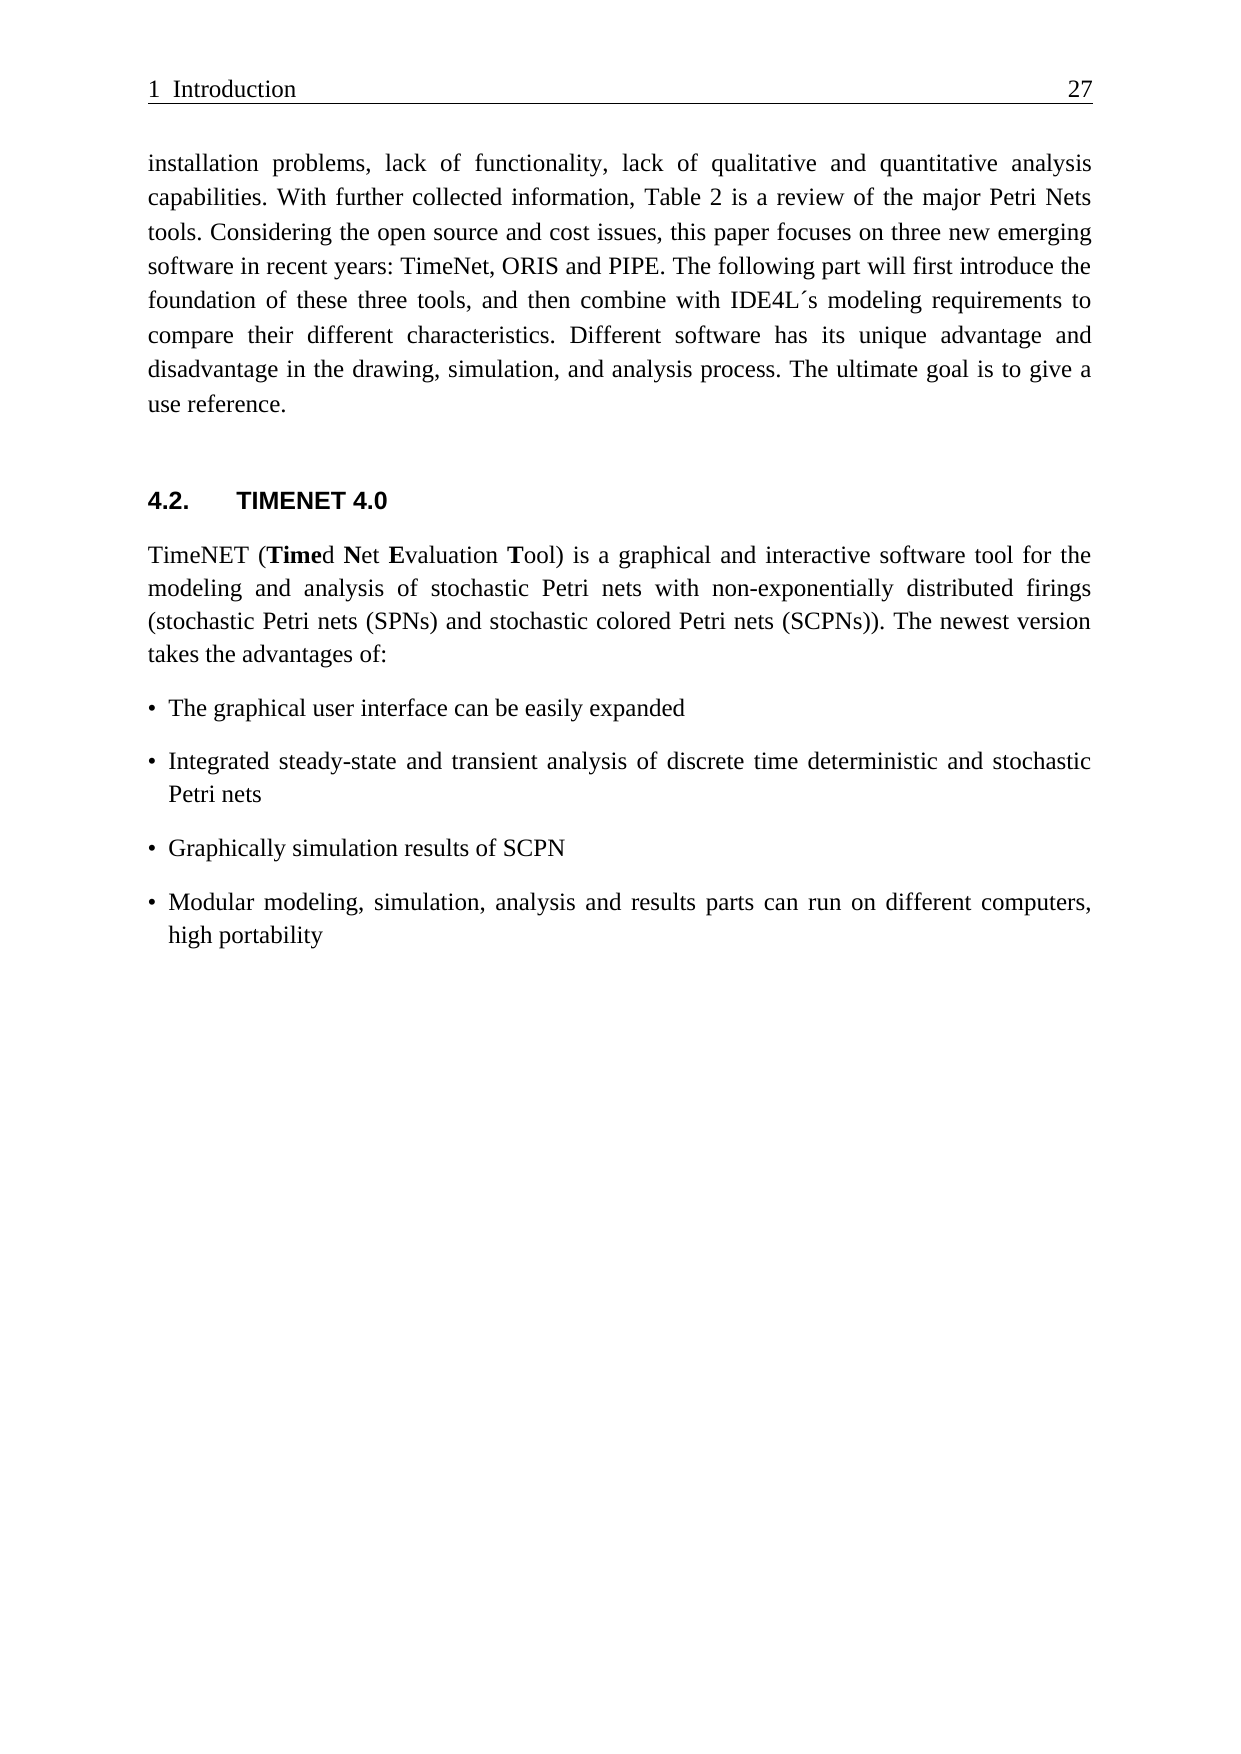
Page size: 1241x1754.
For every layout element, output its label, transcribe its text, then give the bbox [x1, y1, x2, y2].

list Graphically simulation results of SCPN [147, 833, 1093, 862]
list Integrated steady-state and transient analysis of discrete time deterministic and stochastic Petri nets [147, 746, 1093, 808]
list Modular modeling, simulation, analysis and results parts can run on different computers, high portability [147, 887, 1093, 949]
text TimeNET (Timed Net Evaluation Tool) is a graphical and interactive software tool for the modeling and analysis of stochastic Petri nets with non-exponentially distributed firings (stochastic Petri nets (SPNs) and stochastic colored Petri nets (SCPNs)). The newest version takes the advantages of: [148, 540, 1093, 667]
title TIMENET 4.0 [148, 486, 1093, 515]
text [148, 148, 1093, 418]
list The graphical user interface can be easily expanded [147, 693, 1093, 721]
